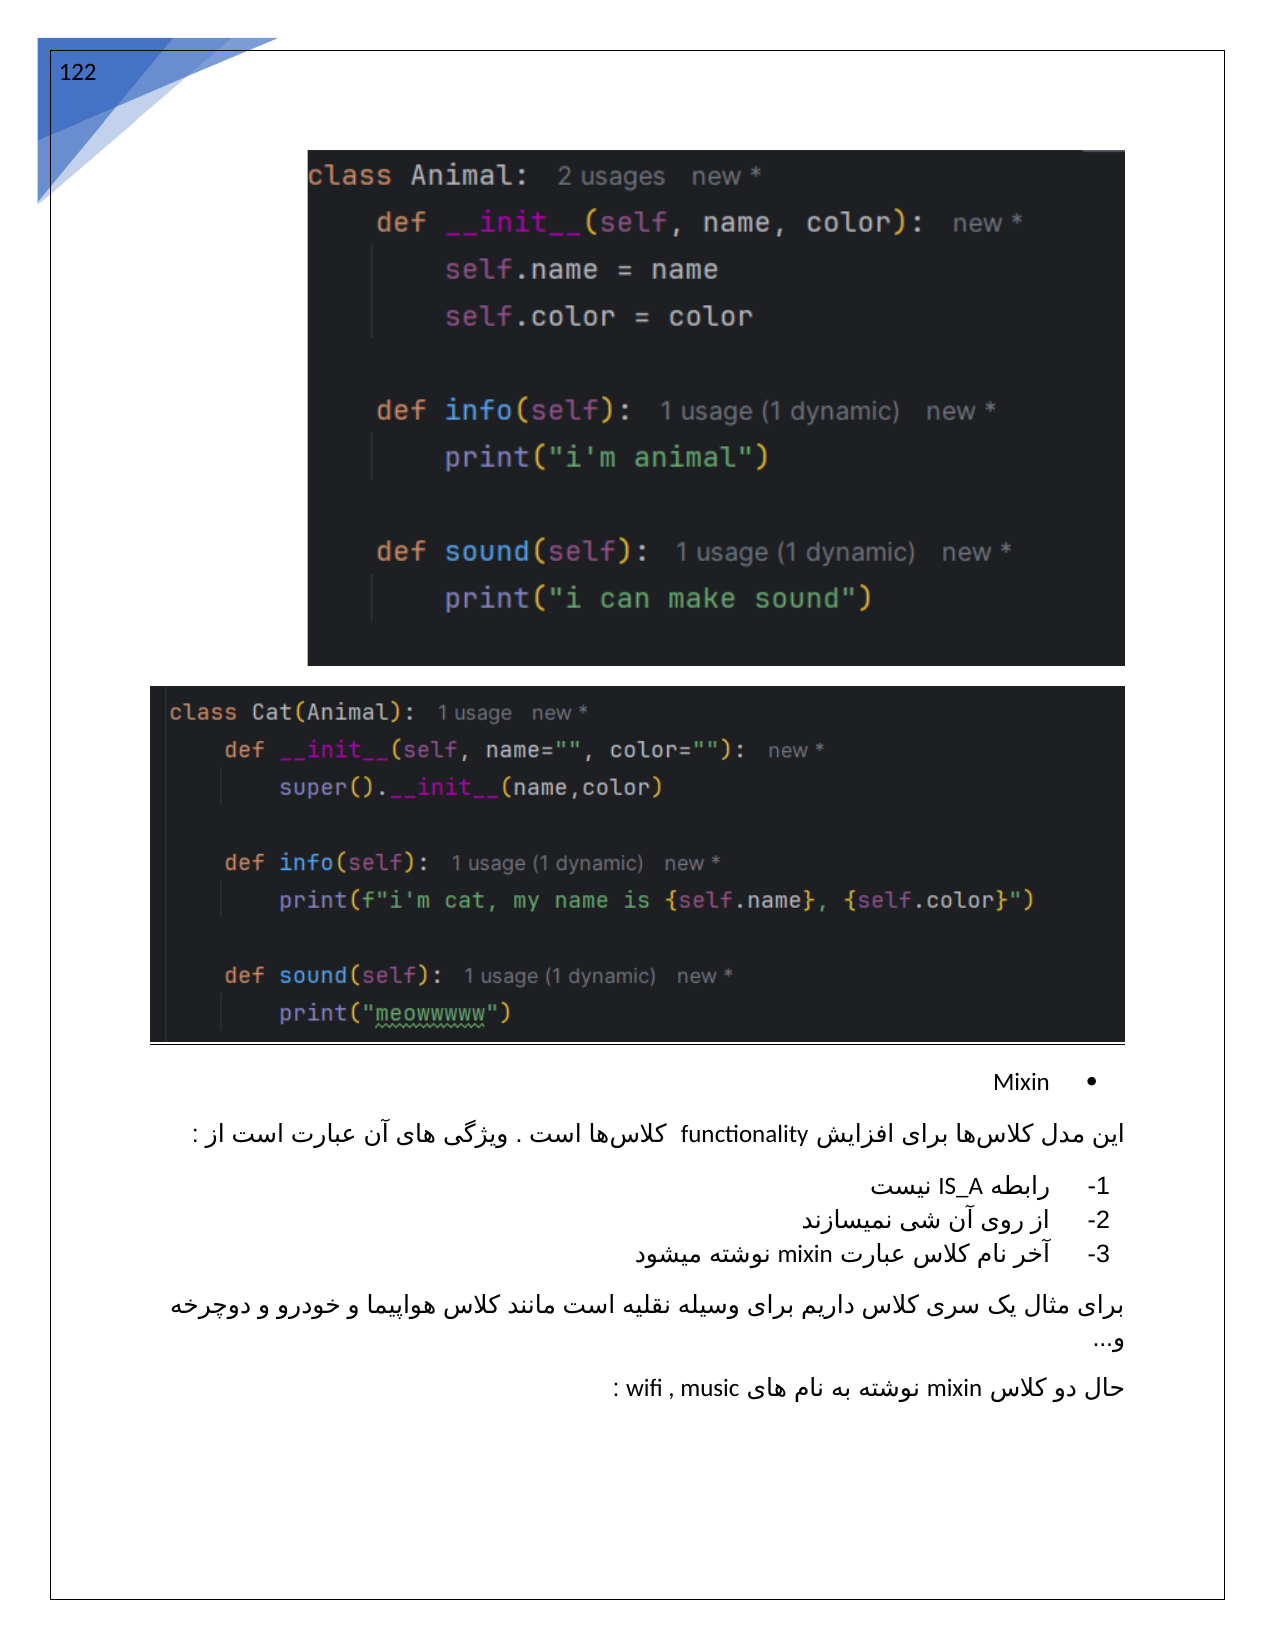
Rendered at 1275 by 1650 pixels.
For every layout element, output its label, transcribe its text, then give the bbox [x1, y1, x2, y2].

list از روی آن شی نمیسازند [150, 1205, 1087, 1234]
picture [307, 150, 1125, 666]
picture [51, 51, 279, 206]
list Mixin [150, 1067, 1087, 1097]
text این مدل کلاس‌ها برای افزایش functionality کلاس‌ها است . ویژگی های آن عبارت است از : [150, 1118, 1125, 1149]
text حال دو کلاس mixin نوشته به نام های wifi , music : [150, 1372, 1125, 1403]
picture [150, 686, 1125, 1042]
picture [37, 37, 279, 206]
list آخر نام کلاس عبارت mixin نوشته میشود [150, 1238, 1087, 1268]
list رابطه IS_A نیست [150, 1170, 1087, 1200]
text برای مثال یک سری کلاس داریم برای وسیله نقلیه است مانند کلاس هواپیما و خودرو و دوچرخه و... [150, 1289, 1125, 1351]
